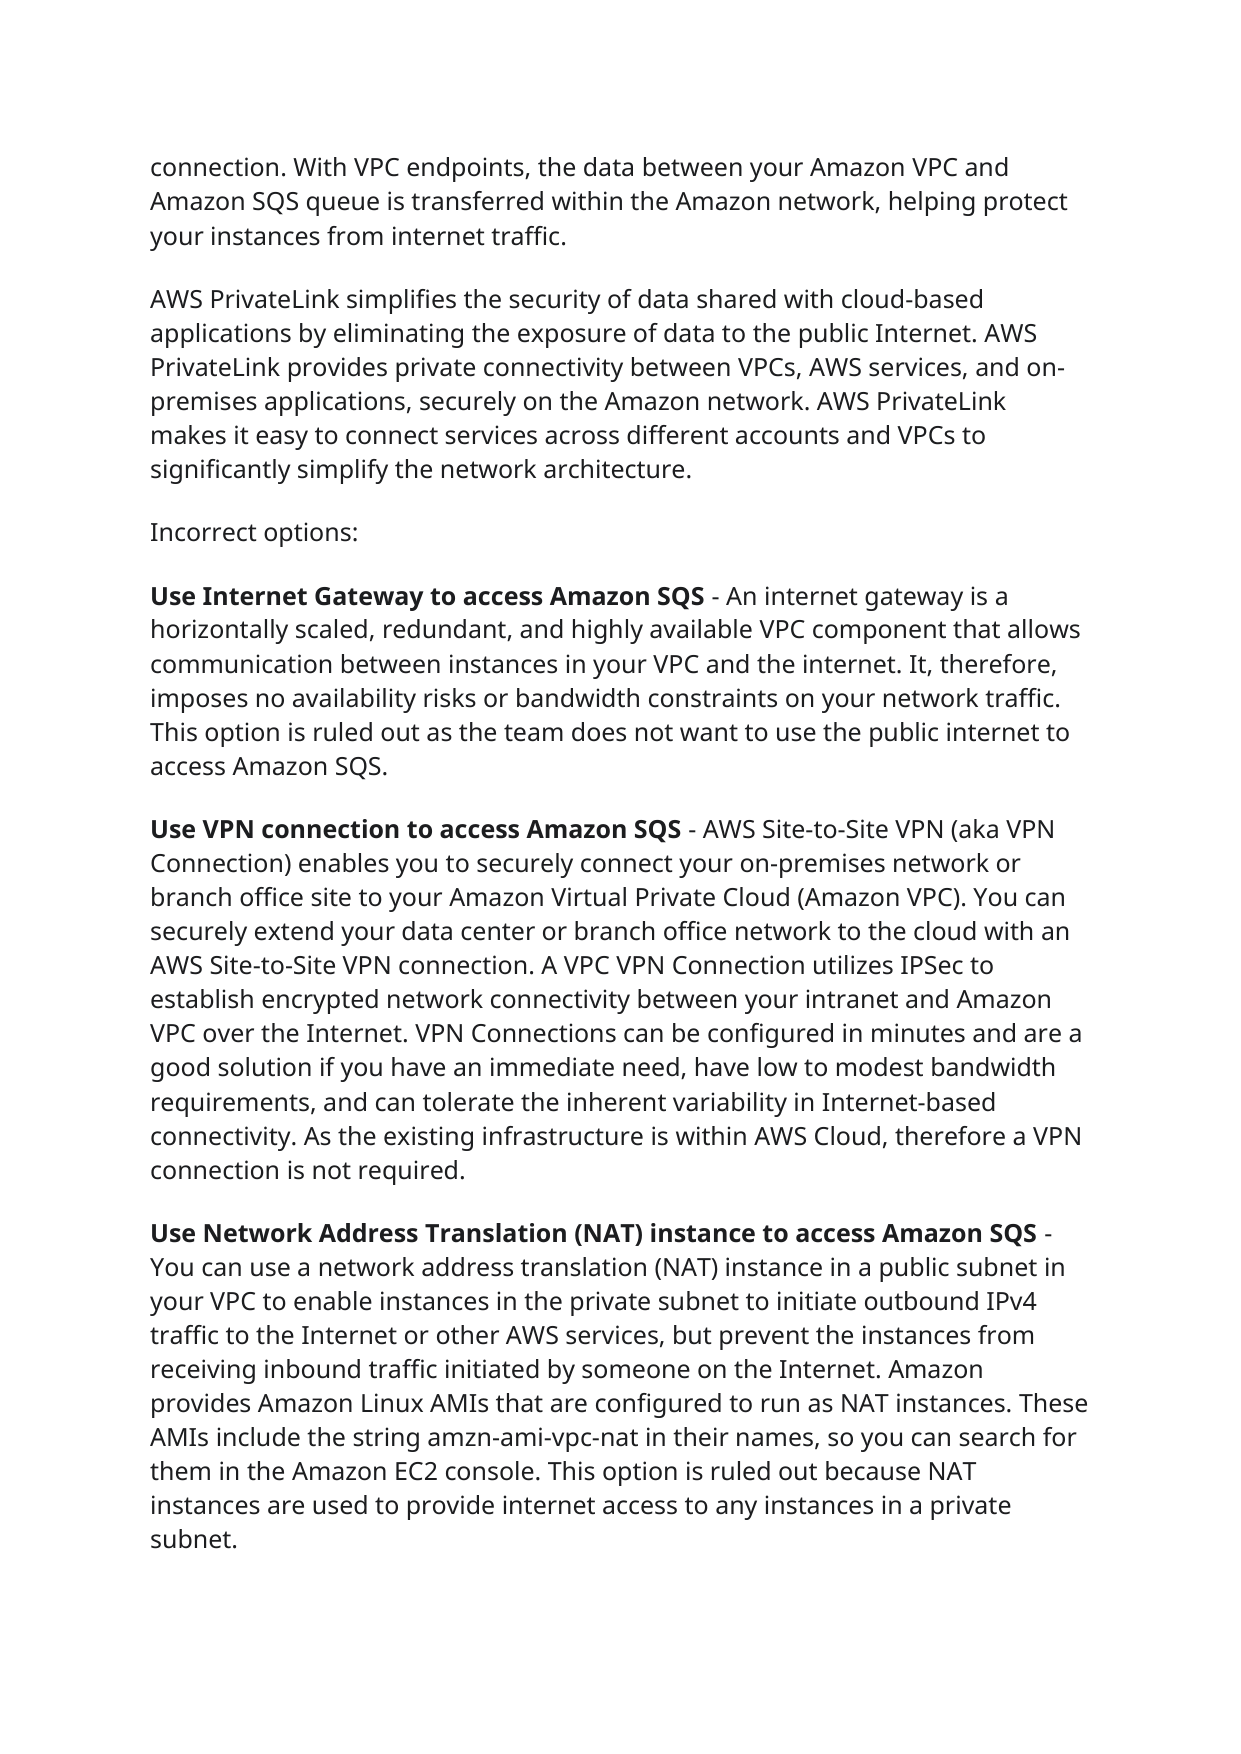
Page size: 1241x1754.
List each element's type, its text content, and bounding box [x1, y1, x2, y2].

text Use VPN connection to access Amazon SQS - AWS Site-to-Site VPN (aka VPN Connection) enables you to securely connect your on-premises network or branch office site to your Amazon Virtual Private Cloud (Amazon VPC). You can securely extend your data center or branch office network to the cloud with an AWS Site-to-Site VPN connection. A VPC VPN Connection utilizes IPSec to establish encrypted network connectivity between your intranet and Amazon VPC over the Internet. VPN Connections can be configured in minutes and are a good solution if you have an immediate need, have low to modest bandwidth requirements, and can tolerate the inherent variability in Internet-based connectivity. As the existing infrastructure is within AWS Cloud, therefore a VPN connection is not required. [150, 812, 1090, 1186]
text Use Network Address Translation (NAT) instance to access Amazon SQS - You can use a network address translation (NAT) instance in a public subnet in your VPC to enable instances in the private subnet to initiate outbound IPv4 traffic to the Internet or other AWS services, but prevent the instances from receiving inbound traffic initiated by someone on the Internet. Amazon provides Amazon Linux AMIs that are configured to run as NAT instances. These AMIs include the string amzn-ami-vpc-nat in their names, so you can search for them in the Amazon EC2 console. This option is ruled out because NAT instances are used to provide internet access to any instances in a private subnet. [150, 1216, 1090, 1556]
text Use Internet Gateway to access Amazon SQS - An internet gateway is a horizontally scaled, redundant, and highly available VPC component that allows communication between instances in your VPC and the internet. It, therefore, imposes no availability risks or bandwidth constraints on your network traffic. This option is ruled out as the team does not want to use the public internet to access Amazon SQS. [150, 578, 1090, 782]
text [150, 150, 1090, 252]
text AWS PrivateLink simplifies the security of data shared with cloud-based applications by eliminating the exposure of data to the public Internet. AWS PrivateLink provides private connectivity between VPCs, AWS services, and on-premises applications, securely on the Amazon network. AWS PrivateLink makes it easy to connect services across different accounts and VPCs to significantly simplify the network architecture. [150, 281, 1090, 486]
text Incorrect options: [150, 515, 1090, 549]
